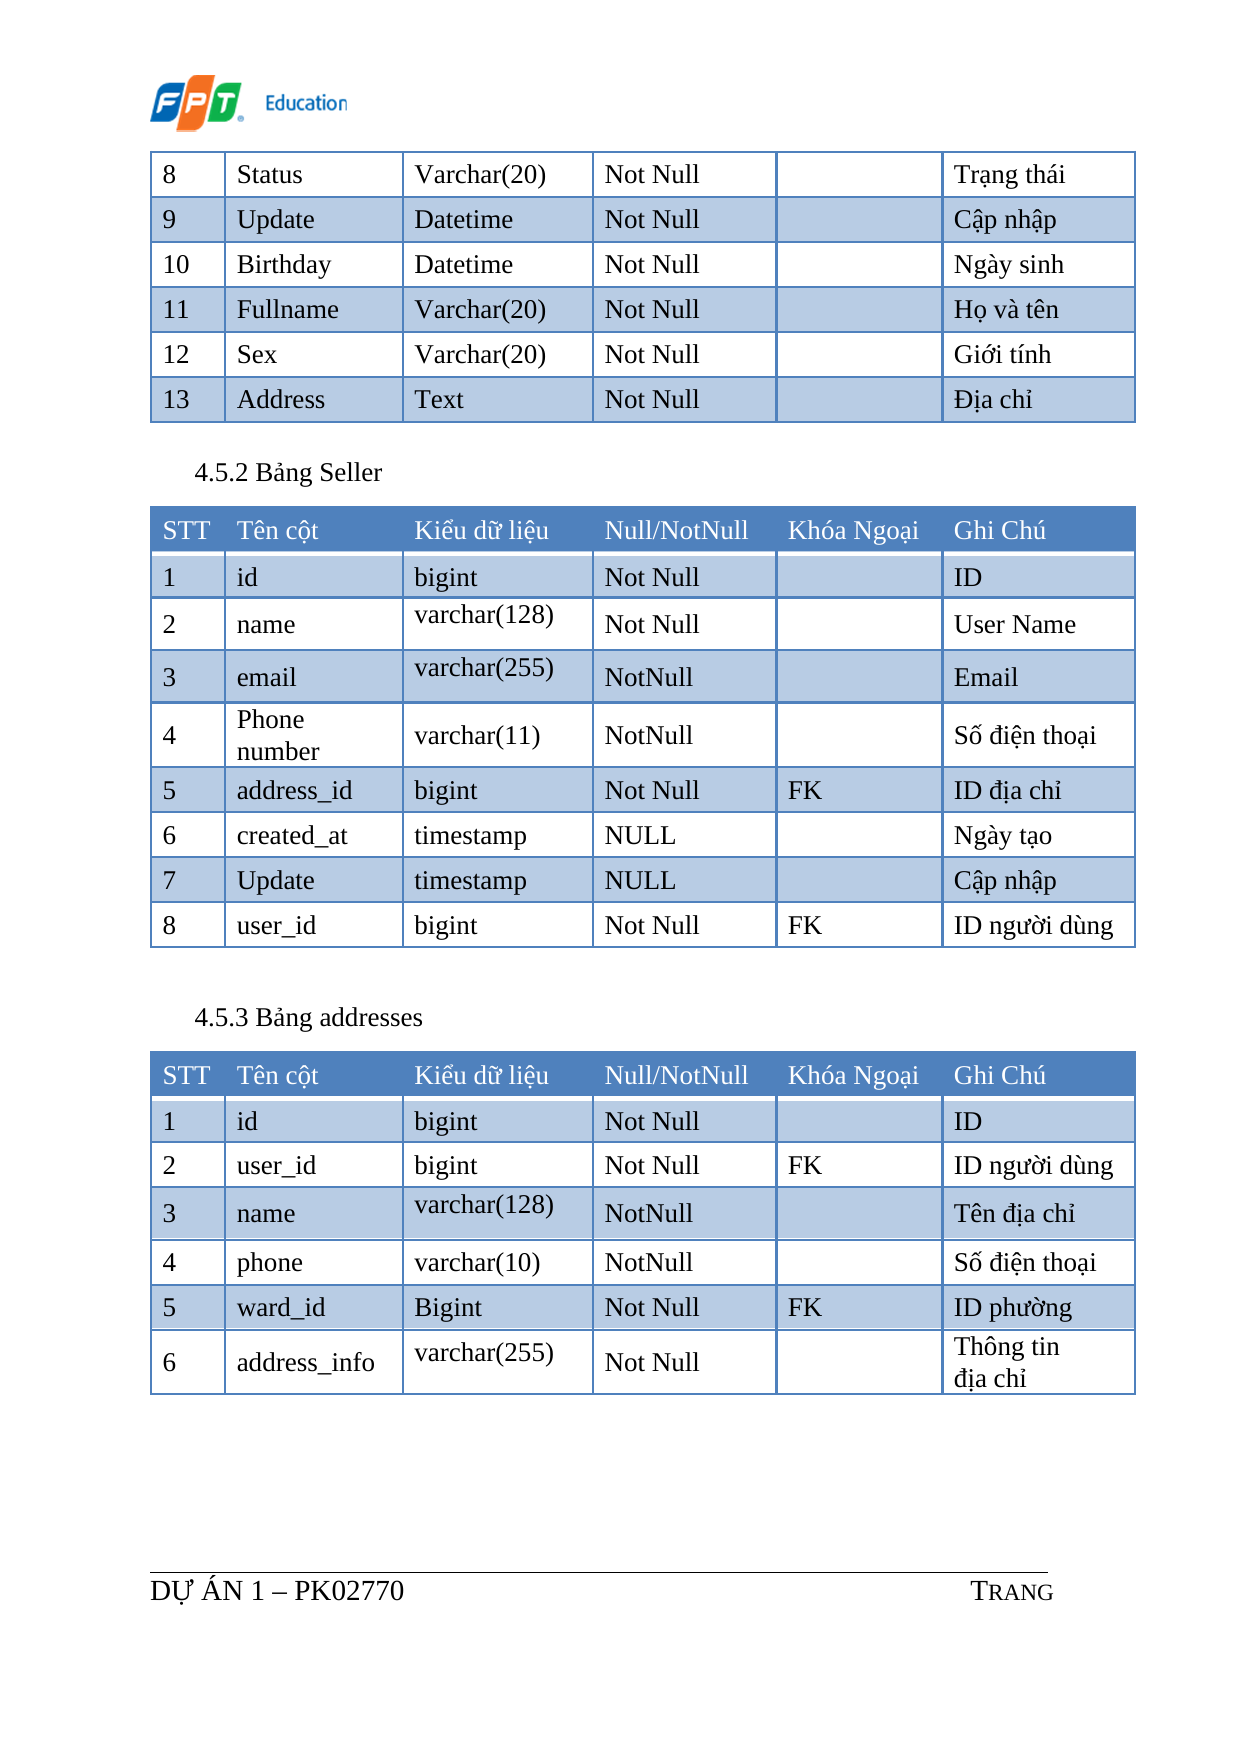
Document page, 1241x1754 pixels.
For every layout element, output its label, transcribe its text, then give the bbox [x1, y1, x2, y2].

table_cell Not Null [594, 599, 775, 649]
table_header Ghi Chú [944, 509, 1134, 551]
table_cell [778, 813, 941, 856]
table_header Null/NotNull [594, 1053, 775, 1096]
table_cell [778, 556, 941, 596]
picture [150, 75, 347, 132]
table_cell 7 [152, 858, 224, 901]
table_cell Birthday [226, 243, 402, 286]
table_cell 6 [152, 1331, 224, 1393]
table_cell created_at [226, 813, 402, 856]
table_cell NULL [594, 813, 775, 856]
table_cell 3 [152, 651, 224, 701]
table_header Tên cột [226, 509, 402, 551]
table_cell email [226, 651, 402, 701]
table_cell [778, 153, 941, 196]
table_cell Text [404, 378, 592, 421]
table_cell FK [778, 1143, 941, 1186]
table_cell user_id [226, 903, 402, 946]
table_cell name [226, 599, 402, 649]
table_cell [778, 858, 941, 901]
table_cell phone [226, 1241, 402, 1283]
table_cell [778, 704, 941, 766]
table_cell Varchar(20) [404, 333, 592, 376]
table_cell ID phường [944, 1286, 1134, 1328]
table_cell ward_id [226, 1286, 402, 1328]
table_cell 1 [152, 1101, 224, 1141]
table_cell ID [944, 556, 1134, 596]
table_cell NotNull [594, 651, 775, 701]
table_header Kiểu dữ liệu [404, 1053, 592, 1096]
table_cell 6 [152, 813, 224, 856]
table_cell Cập nhập [944, 858, 1134, 901]
table_cell NotNull [594, 1241, 775, 1283]
table_cell Not Null [594, 153, 775, 196]
table_cell Status [226, 153, 402, 196]
table_header Ghi Chú [944, 1053, 1134, 1096]
table_cell NotNull [594, 704, 775, 766]
table_cell ID [944, 1101, 1134, 1141]
table_cell Not Null [594, 288, 775, 331]
table_cell Varchar(20) [404, 153, 592, 196]
table_cell varchar(255) [404, 651, 592, 701]
table_cell id [226, 556, 402, 596]
table_cell Not Null [594, 903, 775, 946]
table_cell Not Null [594, 556, 775, 596]
list 4.5.3 Bảng addresses [194, 1001, 1048, 1032]
table_header Null/NotNull [594, 509, 775, 551]
table_cell ID người dùng [944, 1143, 1134, 1186]
table_cell 1 [152, 556, 224, 596]
table_cell timestamp [404, 858, 592, 901]
table_cell bigint [404, 768, 592, 811]
table_header Tên cột [226, 1053, 402, 1096]
table_cell timestamp [404, 813, 592, 856]
table_cell [778, 651, 941, 701]
table_cell 4 [152, 1241, 224, 1283]
table_header Kiểu dữ liệu [404, 509, 592, 551]
table_cell [778, 198, 941, 241]
table_cell 12 [152, 333, 224, 376]
table_cell 8 [152, 903, 224, 946]
table_cell Họ và tên [944, 288, 1134, 331]
table_cell Varchar(20) [404, 288, 592, 331]
table_cell varchar(10) [404, 1241, 592, 1283]
table_cell Số điện thoại [944, 1241, 1134, 1283]
table_header Khóa Ngoại [778, 1053, 941, 1096]
table_cell [778, 288, 941, 331]
table_header STT [152, 509, 224, 551]
table_cell Update [226, 198, 402, 241]
table_cell Not Null [594, 1286, 775, 1328]
table_cell Not Null [594, 378, 775, 421]
table_cell 5 [152, 768, 224, 811]
table_header STT [152, 1053, 224, 1096]
table_cell ID người dùng [944, 903, 1134, 946]
table_cell ID địa chỉ [944, 768, 1134, 811]
table_cell Ngày sinh [944, 243, 1134, 286]
table_cell Not Null [594, 333, 775, 376]
table_cell [778, 378, 941, 421]
table_cell [778, 1331, 941, 1393]
table_cell FK [778, 768, 941, 811]
table_cell varchar(128) [404, 1188, 592, 1238]
table_cell bigint [404, 1101, 592, 1141]
table_header Khóa Ngoại [778, 509, 941, 551]
table_cell 2 [152, 599, 224, 649]
table_cell 9 [152, 198, 224, 241]
table_cell address_id [226, 768, 402, 811]
table_cell [778, 599, 941, 649]
table_cell 5 [152, 1286, 224, 1328]
table_cell varchar(128) [404, 599, 592, 649]
table_cell id [226, 1101, 402, 1141]
table_cell 2 [152, 1143, 224, 1186]
table_cell 3 [152, 1188, 224, 1238]
table_cell varchar(255) [404, 1331, 592, 1393]
table_cell bigint [404, 1143, 592, 1186]
table_cell FK [778, 1286, 941, 1328]
table_cell NotNull [594, 1188, 775, 1238]
table_cell bigint [404, 903, 592, 946]
table_cell Address [226, 378, 402, 421]
table_cell 8 [152, 153, 224, 196]
table_cell Cập nhập [944, 198, 1134, 241]
table_cell 4 [152, 704, 224, 766]
table_cell [778, 1101, 941, 1141]
table_cell 13 [152, 378, 224, 421]
table_cell Giới tính [944, 333, 1134, 376]
table_cell Not Null [594, 1143, 775, 1186]
table_cell Fullname [226, 288, 402, 331]
table_cell Not Null [594, 198, 775, 241]
table_cell [778, 1188, 941, 1238]
table_cell 11 [152, 288, 224, 331]
table_cell user_id [226, 1143, 402, 1186]
table_cell Phone number [226, 704, 402, 766]
table_cell [778, 243, 941, 286]
table_cell varchar(11) [404, 704, 592, 766]
table_cell Not Null [594, 768, 775, 811]
table_cell Trạng thái [944, 153, 1134, 196]
table_cell Not Null [594, 1101, 775, 1141]
table_cell address_info [226, 1331, 402, 1393]
table_cell FK [778, 903, 941, 946]
table_cell Tên địa chỉ [944, 1188, 1134, 1238]
table_cell Not Null [594, 243, 775, 286]
table_cell Ngày tạo [944, 813, 1134, 856]
table_cell Update [226, 858, 402, 901]
table_cell [778, 1241, 941, 1283]
list 4.5.2 Bảng Seller [194, 456, 1048, 487]
table_cell Số điện thoại [944, 704, 1134, 766]
table_cell NULL [594, 858, 775, 901]
table_cell bigint [404, 556, 592, 596]
table_cell Datetime [404, 198, 592, 241]
table_cell Địa chỉ [944, 378, 1134, 421]
table_cell Thông tin địa chỉ [944, 1331, 1134, 1393]
table_cell 10 [152, 243, 224, 286]
table_cell [778, 333, 941, 376]
table_cell Not Null [594, 1331, 775, 1393]
table_cell Email [944, 651, 1134, 701]
table_cell name [226, 1188, 402, 1238]
table_cell Sex [226, 333, 402, 376]
table_cell User Name [944, 599, 1134, 649]
table_cell Bigint [404, 1286, 592, 1328]
table_cell Datetime [404, 243, 592, 286]
